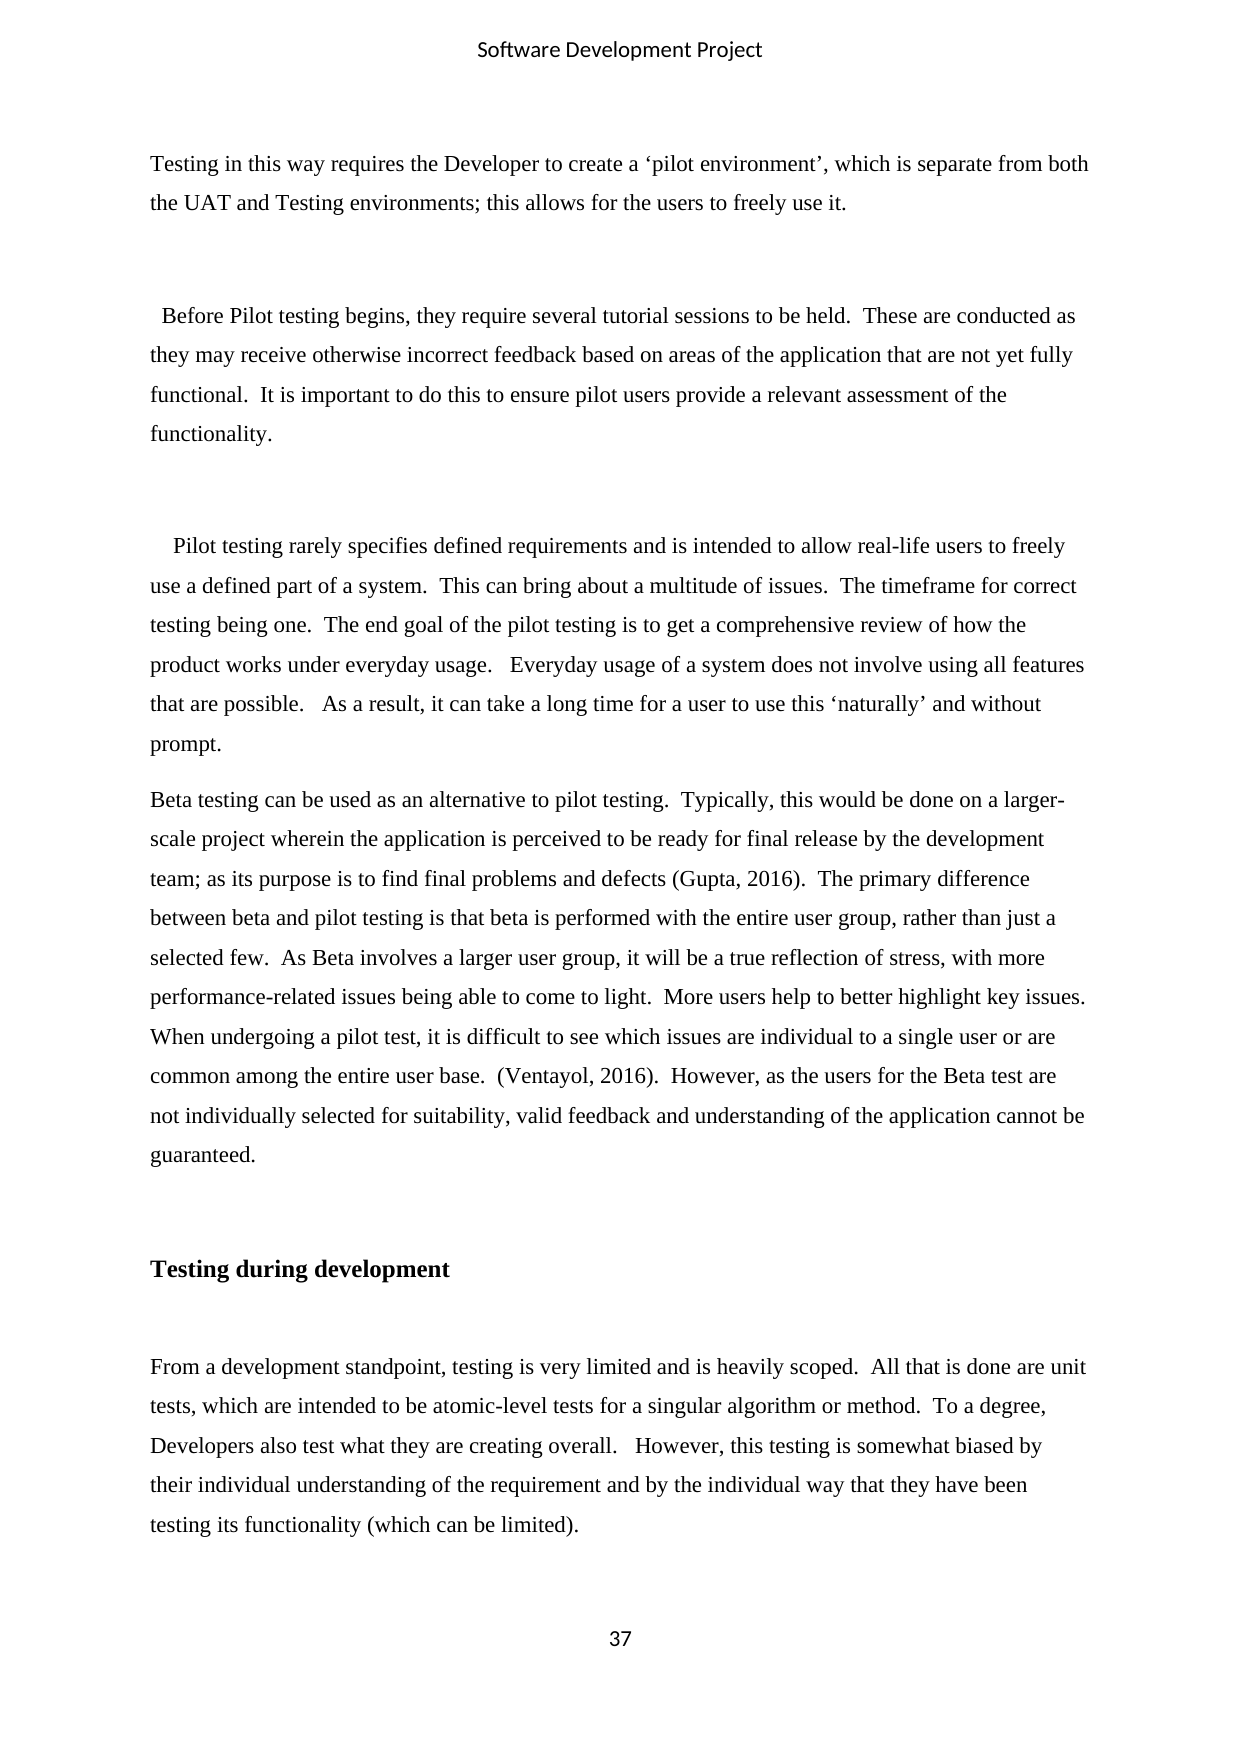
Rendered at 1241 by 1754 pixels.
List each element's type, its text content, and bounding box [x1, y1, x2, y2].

text Before Pilot testing begins, they require several tutorial sessions to be held. These are conducted as they may receive otherwise incorrect feedback based on areas of the application that are not yet fully functional. It is important to do this to ensure pilot users provide a relevant assessment of the functionality. [150, 302, 1090, 447]
text Pilot testing rarely specifies defined requirements and is intended to allow real-life users to freely use a defined part of a system. This can bring about a multitude of issues. The timeframe for correct testing being one. The end goal of the pilot testing is to get a comprehensive review of how the product works under everyday usage. Everyday usage of a system does not involve using all features that are possible. As a result, it can take a long time for a user to use this ‘naturally’ and without prompt. [150, 532, 1090, 756]
subtitle Testing during development [150, 1254, 1090, 1282]
text From a development standpoint, testing is very limited and is heavily scoped. All that is done are unit tests, which are intended to be atomic-level tests for a singular algorithm or method. To a degree, Developers also test what they are creating overall. However, this testing is somewhat biased by their individual understanding of the requirement and by the individual way that they have been testing its functionality (which can be limited). [150, 1353, 1090, 1537]
text Beta testing can be used as an alternative to pilot testing. Typically, this would be done on a larger-scale project wherein the application is perceived to be ready for final release by the development team; as its purpose is to find final problems and defects (Gupta, 2016). The primary difference between beta and pilot testing is that beta is performed with the entire user group, rather than just a selected few. As Beta involves a larger user group, it will be a true reflection of stress, with more performance-related issues being able to come to light. More users help to better highlight key issues. When undergoing a pilot test, it is difficult to see which issues are individual to a single user or are common among the entire user base. (Ventayol, 2016). However, as the users for the Beta test are not individually selected for suitability, valid feedback and understanding of the application cannot be guaranteed. [150, 786, 1090, 1168]
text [150, 150, 1090, 216]
